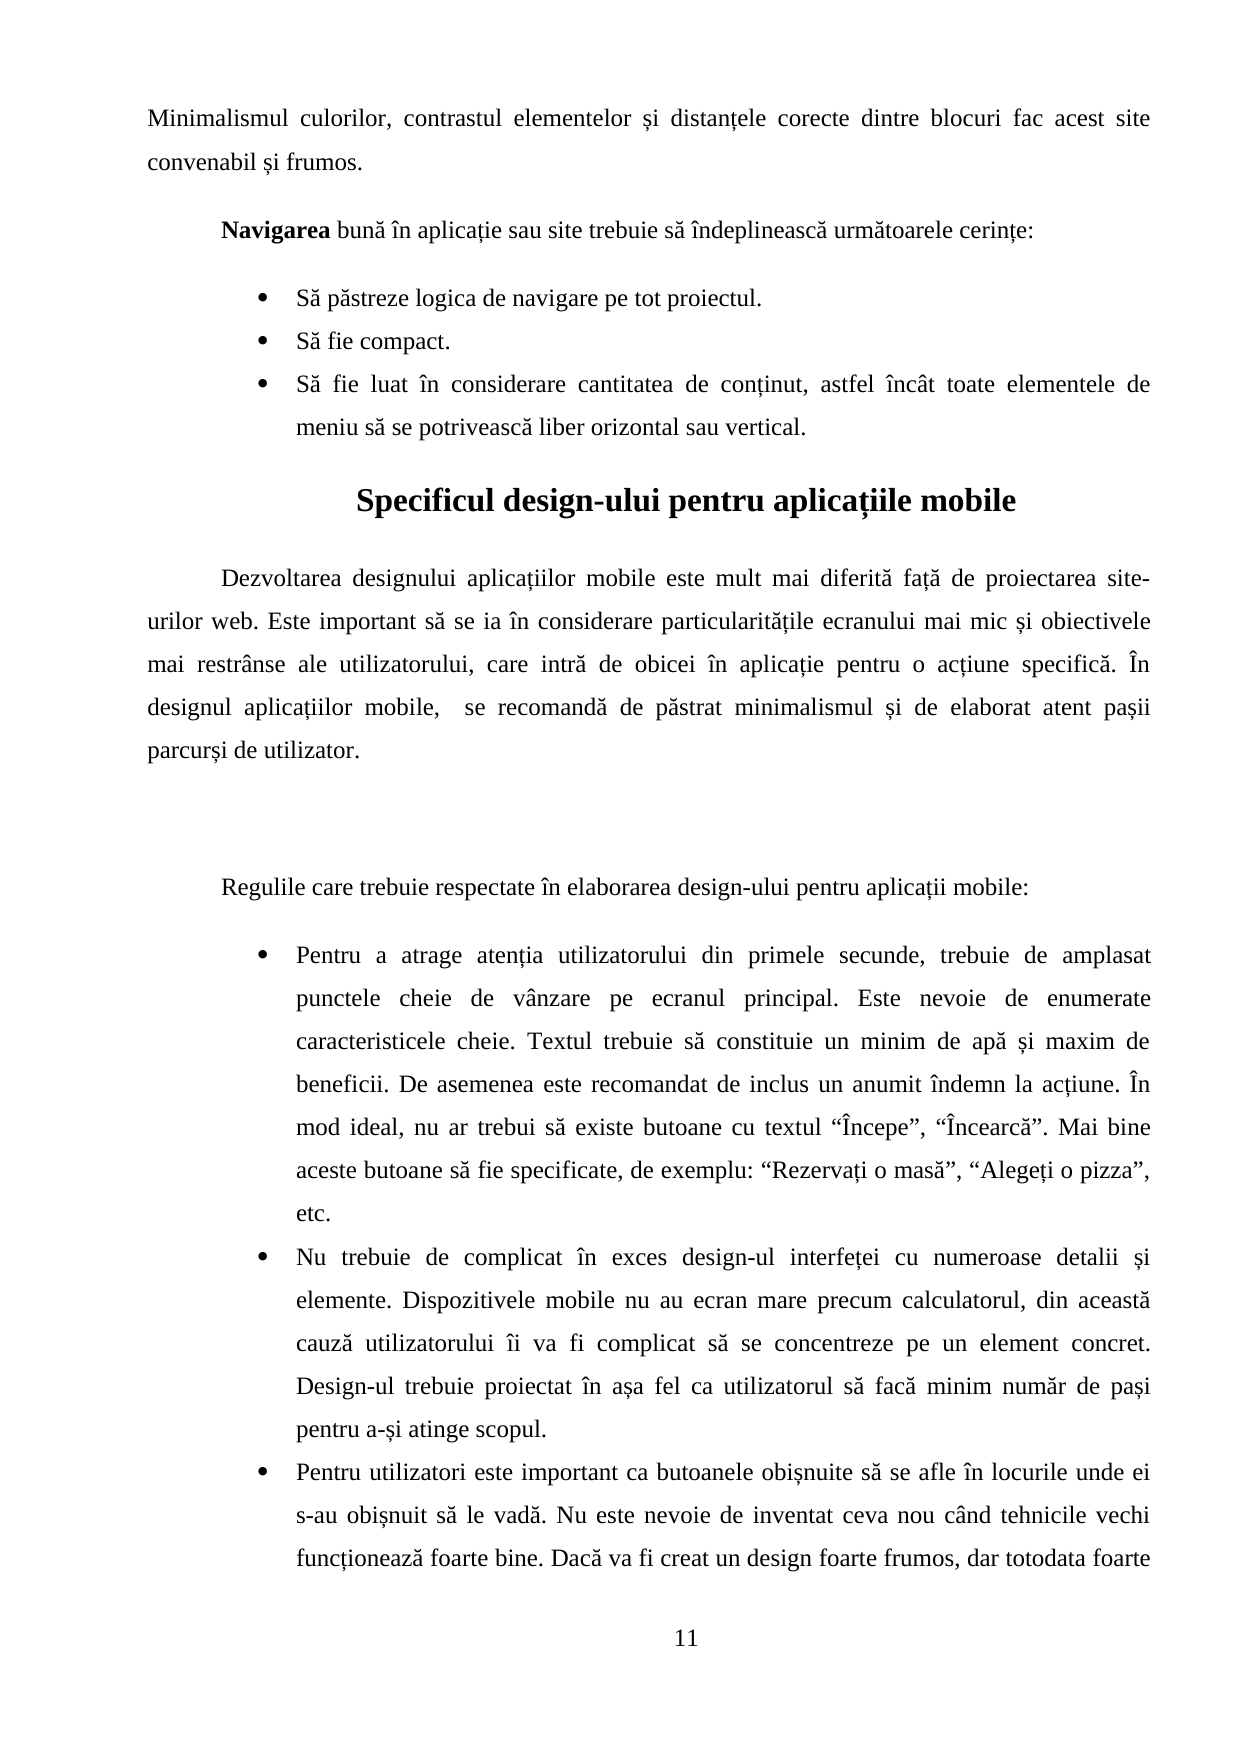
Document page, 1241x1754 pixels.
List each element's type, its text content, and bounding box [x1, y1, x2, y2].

list Să fie compact. [258, 326, 1152, 355]
text Dezvoltarea designului aplicațiilor mobile este mult mai diferită față de proiectarea site-urilor web. Este important să se ia în considerare particularitățile ecranului mai mic și obiectivele mai restrânse ale utilizatorului, care intră de obicei în aplicație pentru o acțiune specifică. În designul aplicațiilor mobile, se recomandă de păstrat minimalismul și de elaborat atent pașii parcurși de utilizator. [147, 563, 1152, 764]
list Pentru a atrage atenția utilizatorului din primele secunde, trebuie de amplasat punctele cheie de vânzare pe ecranul principal. Este nevoie de enumerate caracteristicele cheie. Textul trebuie să constituie un minim de apă și maxim de beneficii. De asemenea este recomandat de inclus un anumit îndemn la acțiune. În mod ideal, nu ar trebui să existe butoane cu textul “Începe”, “Încearcă”. Mai bine aceste butoane să fie specificate, de exemplu: “Rezervați o masă”, “Alegeți o pizza”, etc. [258, 940, 1152, 1227]
list Nu trebuie de complicat în exces design-ul interfeței cu numeroase detalii și elemente. Dispozitivele mobile nu au ecran mare precum calculatorul, din această cauză utilizatorului îi va fi complicat să se concentreze pe un element concret. Design-ul trebuie proiectat în așa fel ca utilizatorul să facă minim număr de pași pentru a-și atinge scopul. [258, 1242, 1152, 1443]
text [147, 103, 1152, 175]
text Regulile care trebuie respectate în elaborarea design-ului pentru aplicații mobile: [147, 872, 1152, 900]
list Să păstreze logica de navigare pe tot proiectul. [258, 283, 1152, 312]
list Să fie luat în considerare cantitatea de conținut, astfel încât toate elementele de meniu să se potrivească liber orizontal sau vertical. [258, 369, 1152, 441]
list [258, 1457, 1152, 1572]
text Specificul design-ului pentru aplicațiile mobile [147, 480, 1152, 519]
text Navigarea bună în aplicație sau site trebuie să îndeplinească următoarele cerințe: [147, 215, 1152, 243]
